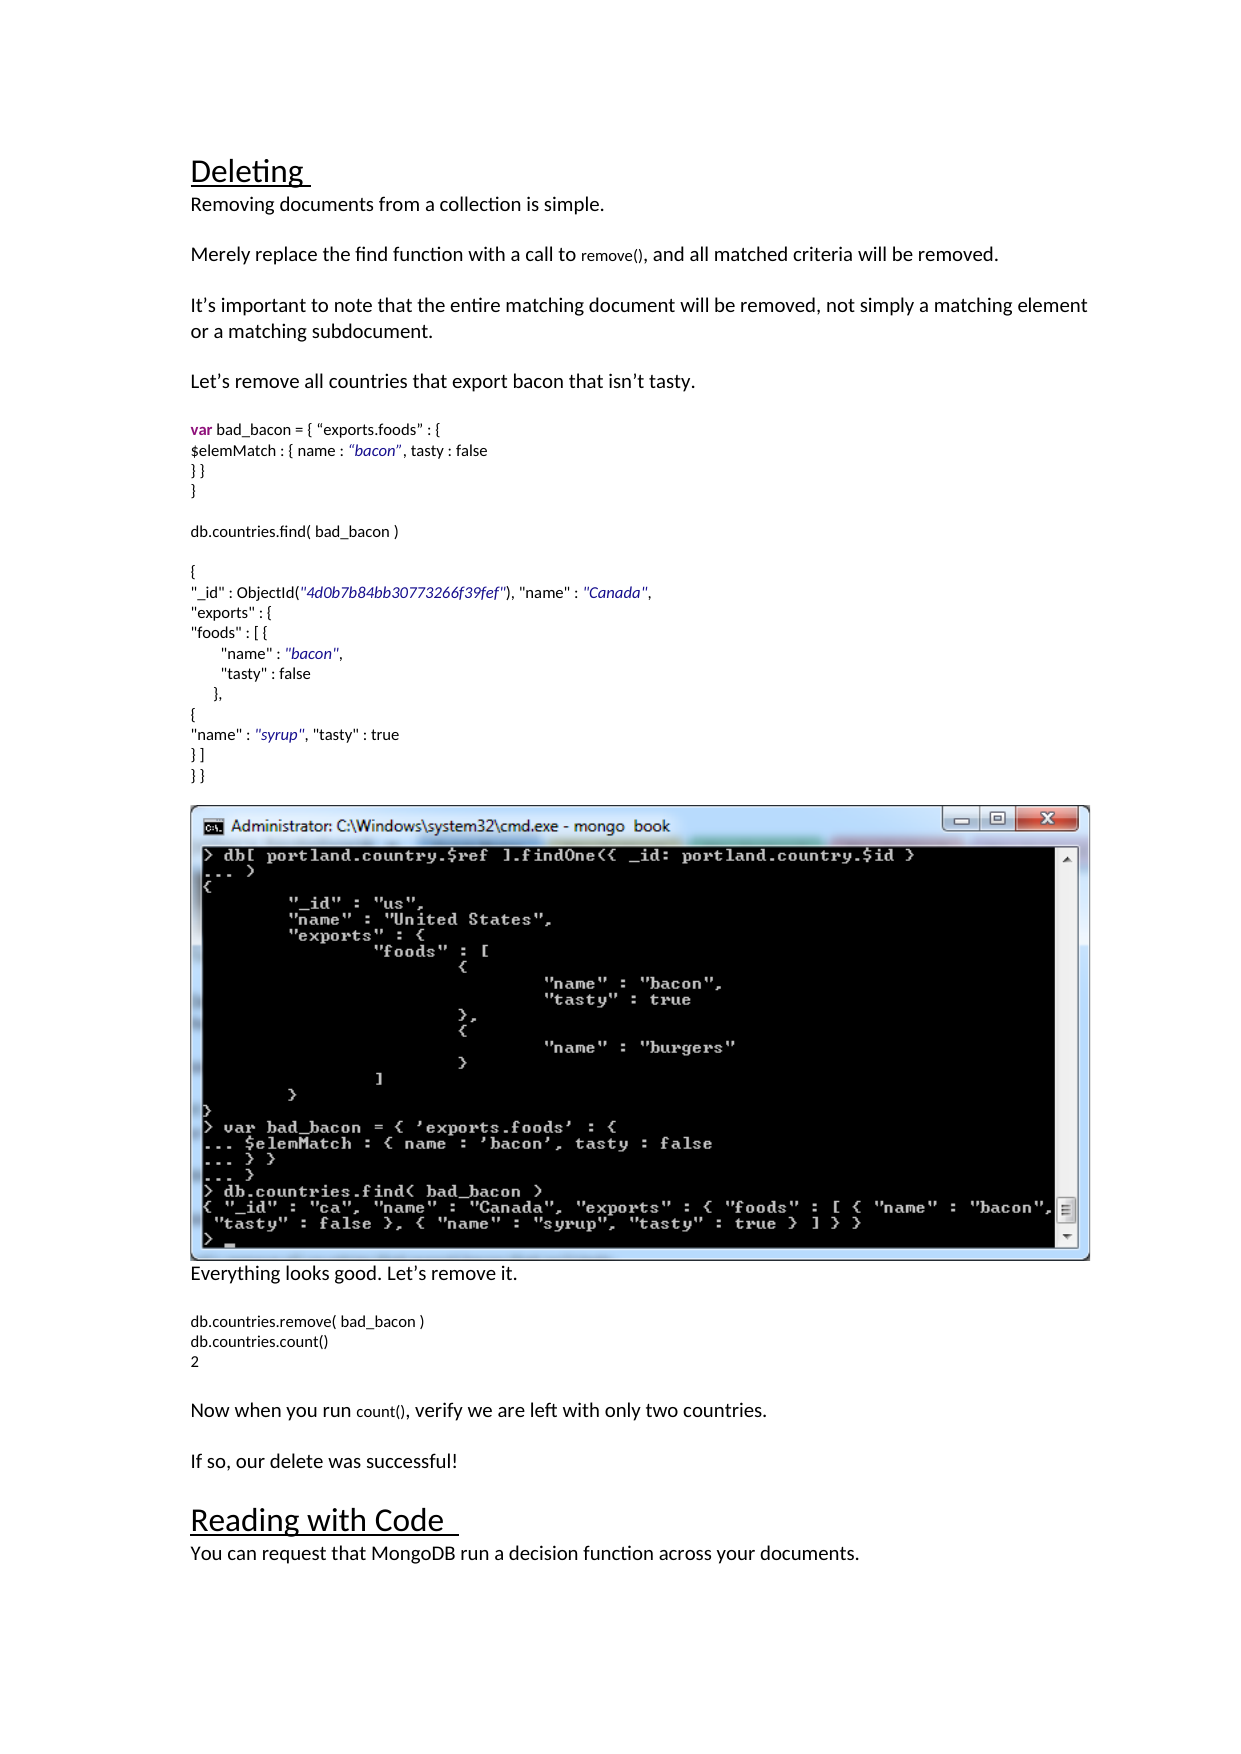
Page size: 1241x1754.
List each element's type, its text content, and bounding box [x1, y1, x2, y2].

text Deleting [190, 150, 1090, 191]
picture [190, 805, 1091, 1261]
text } } [190, 460, 1090, 480]
text } [190, 480, 1090, 501]
text Everything looks good. Let’s remove it. [190, 1261, 1090, 1286]
text "name" : "bacon", [190, 643, 1090, 663]
text "foods" : [ { [190, 623, 1090, 643]
text 2 [190, 1352, 1090, 1372]
text If so, our delete was successful! [190, 1448, 1090, 1473]
text { [190, 704, 1090, 724]
text var bad_bacon = { “exports.foods” : { [190, 419, 1090, 440]
text { [190, 562, 1090, 582]
text $elemMatch : { name : “bacon”, tasty : false [190, 440, 1090, 460]
text It’s important to note that the entire matching document will be removed, not simply a matching element or a matching subdocument. [190, 292, 1090, 343]
text Merely replace the find function with a call to remove(), and all matched criteria will be removed. [190, 242, 1090, 267]
text } ] [190, 744, 1090, 765]
text Now when you run count(), verify we are left with only two countries. [190, 1397, 1090, 1423]
text "exports" : { [190, 602, 1090, 623]
text db.countries.find( bad_bacon ) [190, 521, 1090, 541]
text "tasty" : false }, [190, 663, 1090, 704]
text db.countries.remove( bad_bacon ) db.countries.count() [190, 1311, 1090, 1352]
text "name" : "syrup", "tasty" : true [190, 724, 1090, 744]
text You can request that MongoDB run a decision function across your documents. [190, 1540, 1090, 1565]
text } } [190, 765, 1090, 785]
text Reading with Code [190, 1499, 1090, 1540]
text Let’s remove all countries that export bacon that isn’t tasty. [190, 369, 1090, 394]
text Removing documents from a collection is simple. [190, 191, 1090, 216]
text "_id" : ObjectId("4d0b7b84bb30773266f39fef"), "name" : "Canada", [190, 582, 1090, 602]
